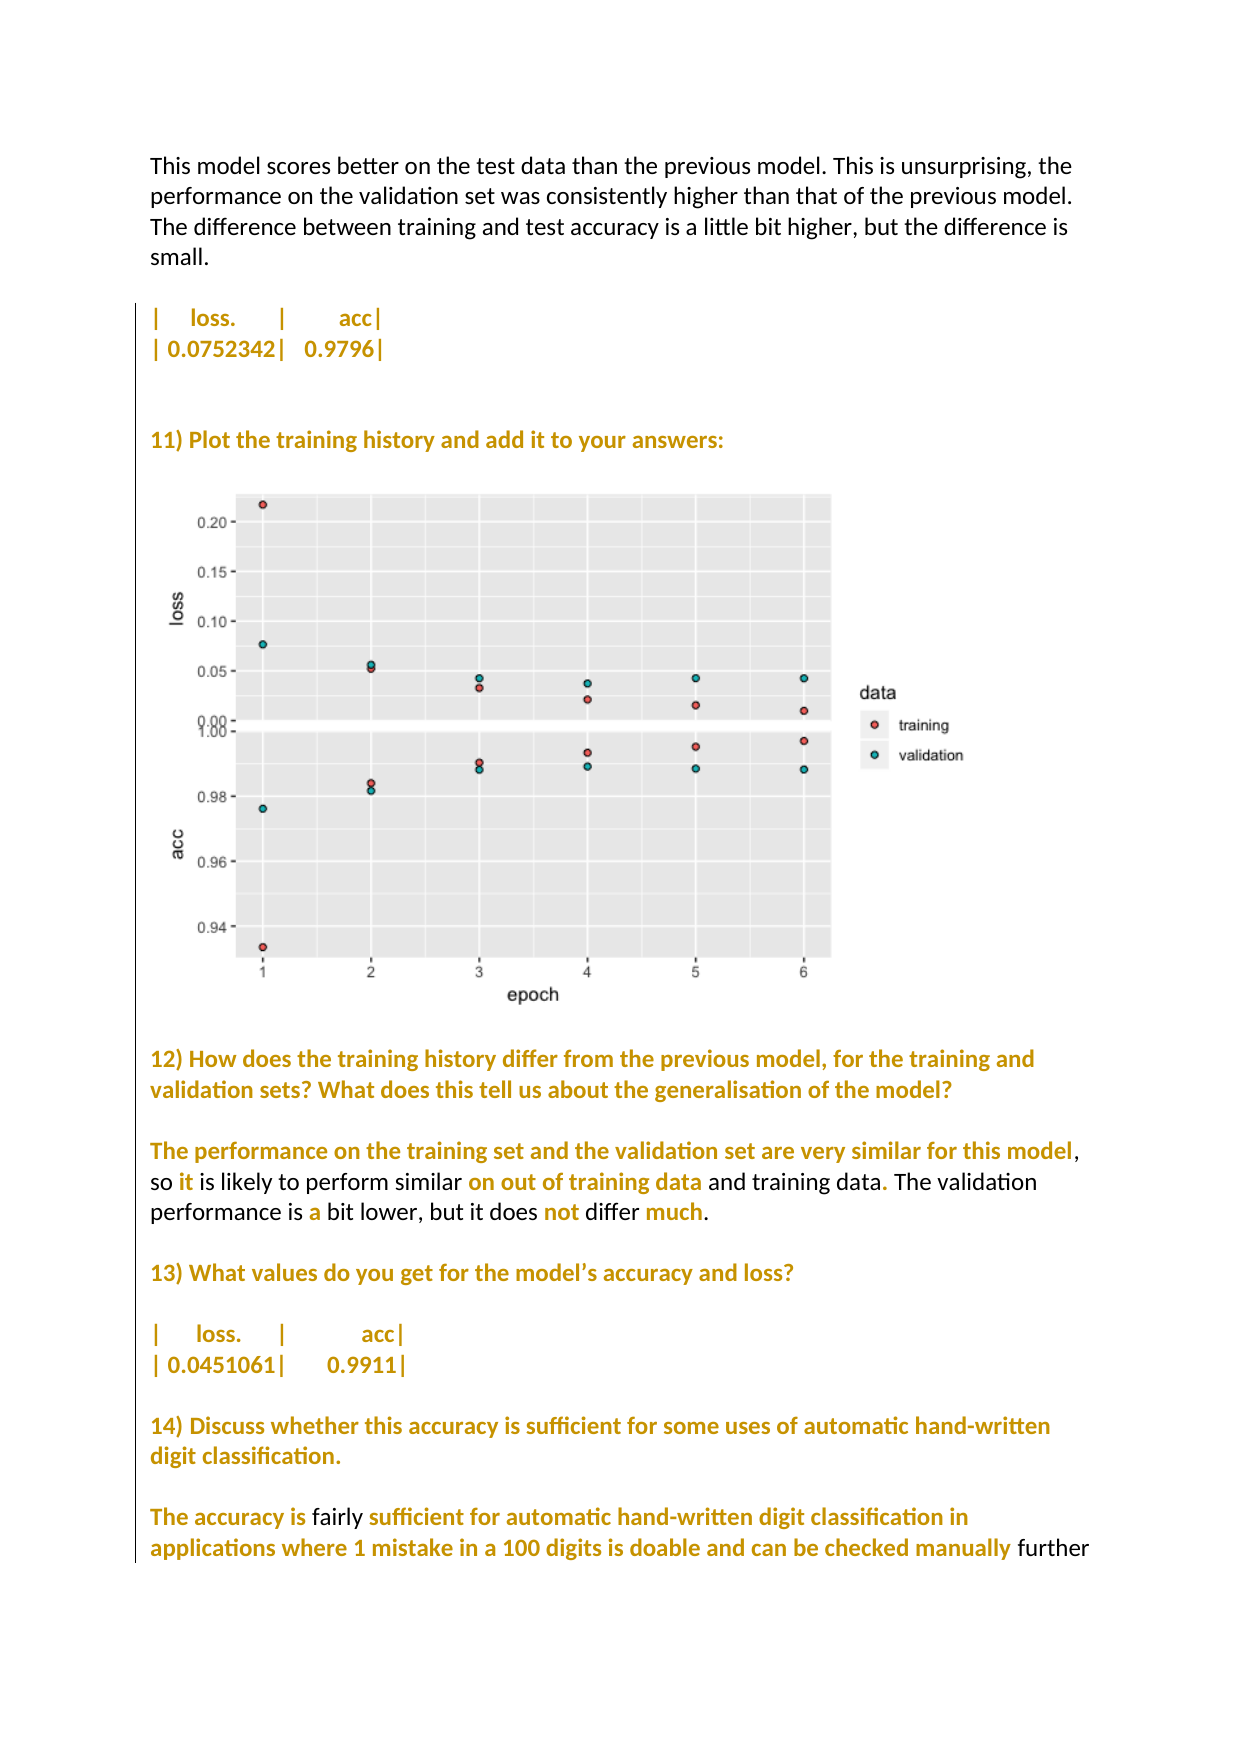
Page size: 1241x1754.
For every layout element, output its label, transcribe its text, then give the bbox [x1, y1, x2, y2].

text 11) Plot the training history and add it to your answers: [150, 425, 1090, 455]
text This model scores better on the test data than the previous model. This is unsurprising, the performance on the validation set was consistently higher than that of the previous model. The difference between training and test accuracy is a little bit higher, but the difference is small. [150, 150, 1090, 272]
text | loss. | acc| [150, 303, 1090, 333]
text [150, 1501, 1090, 1562]
text | 0.0451061| 0.9911| [150, 1349, 1090, 1379]
text 12) How does the training history differ from the previous model, for the training and validation sets? What does this tell us about the generalisation of the model? [150, 1044, 1090, 1105]
picture [150, 485, 983, 1014]
text | 0.0752342| 0.9796| [150, 333, 1090, 364]
text | loss. | acc| [150, 1318, 1090, 1349]
text 14) Discuss whether this accuracy is sufficient for some uses of automatic hand-written digit classification. [150, 1410, 1090, 1471]
text 13) What values do you get for the model’s accuracy and loss? [150, 1257, 1090, 1288]
text The performance on the training set and the validation set are very similar for this model, so it is likely to perform similar on out of training data and training data. The validation performance is a bit lower, but it does not differ much. [150, 1135, 1090, 1227]
